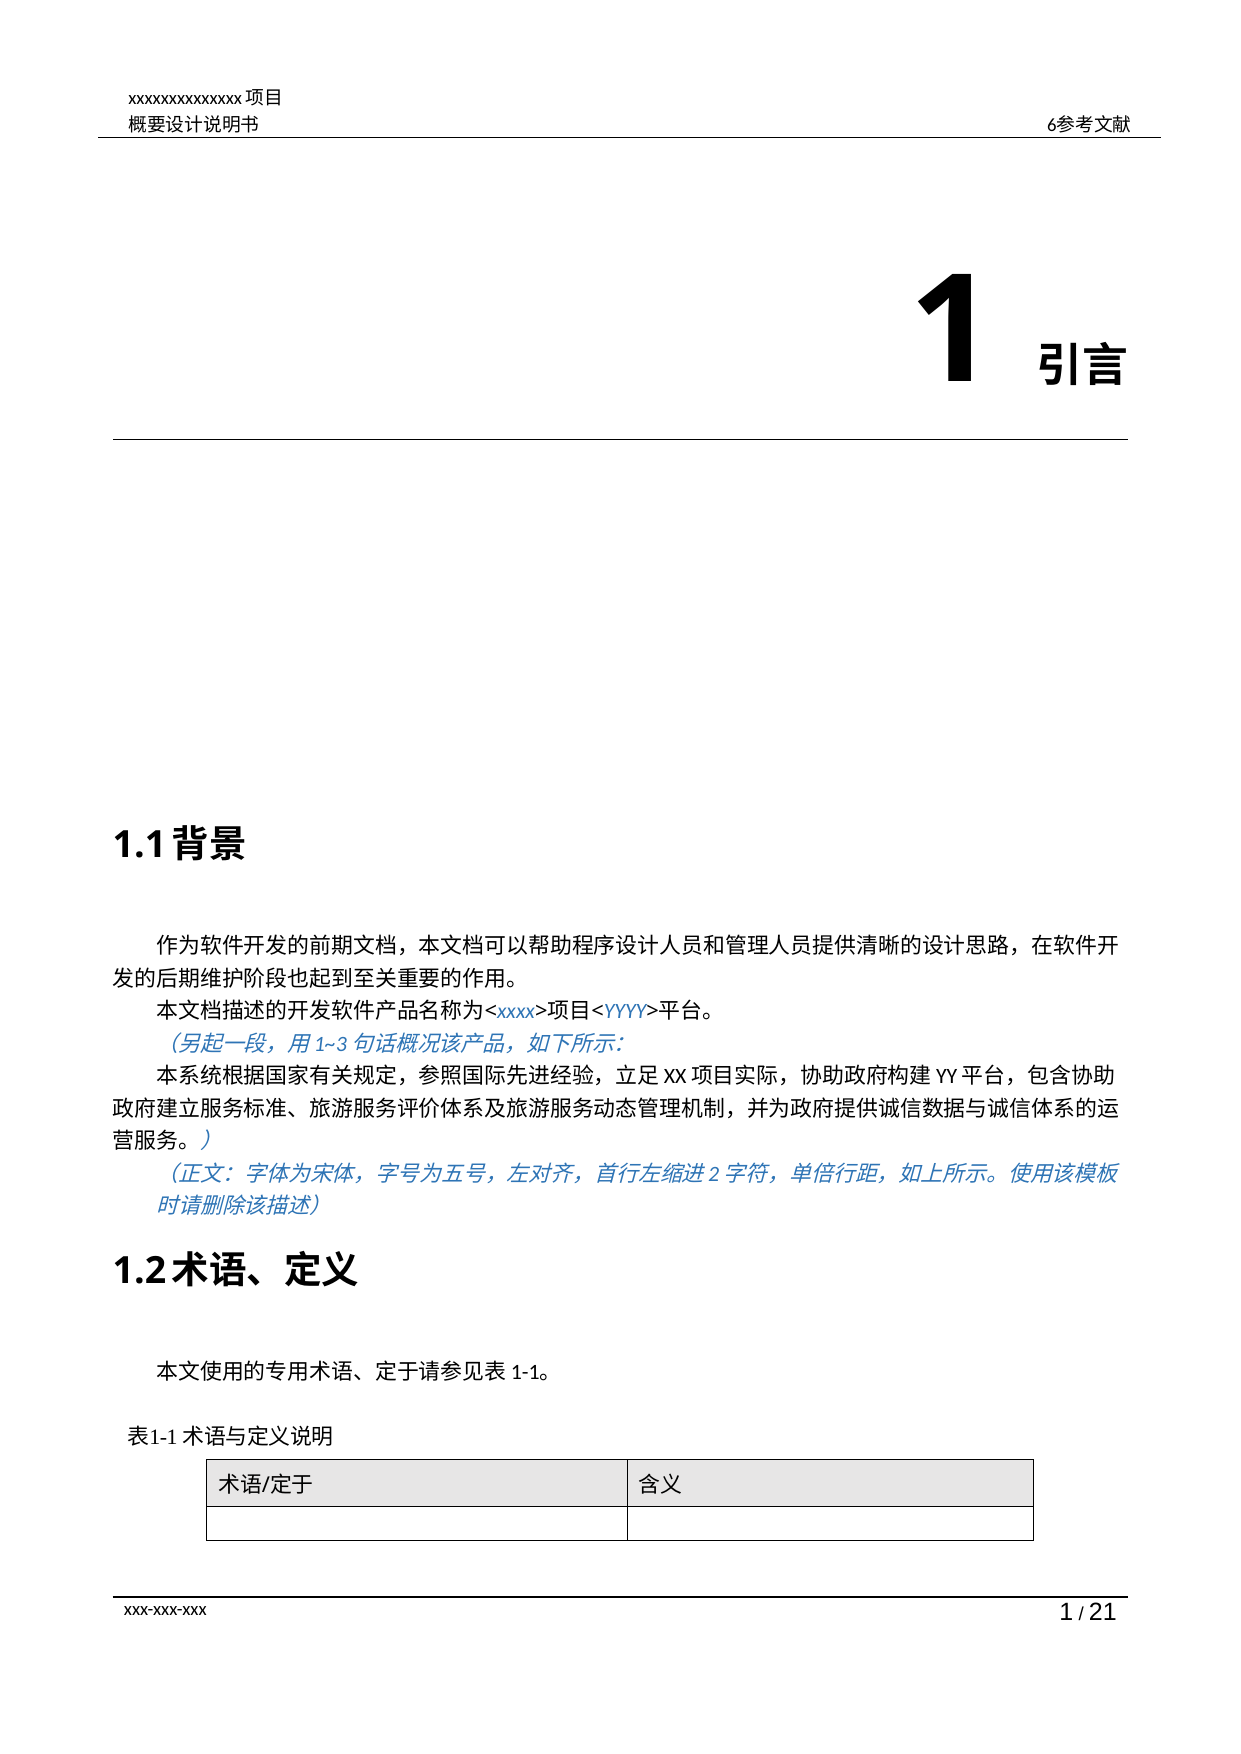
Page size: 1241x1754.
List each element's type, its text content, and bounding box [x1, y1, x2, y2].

list 背景 [112, 809, 1128, 874]
text 引言 [112, 209, 1128, 440]
text 本文档描述的开发软件产品名称为<xxxx>项目<YYYY>平台。 [112, 993, 1128, 1025]
table_header 术语/定于 [207, 1460, 627, 1506]
text 作为软件开发的前期文档，本文档可以帮助程序设计人员和管理人员提供清晰的设计思路，在软件开发的后期维护阶段也起到至关重要的作用。 [112, 928, 1128, 993]
text 本系统根据国家有关规定，参照国际先进经验，立足XX项目实际，协助政府构建YY平台，包含协助政府建立服务标准、旅游服务评价体系及旅游服务动态管理机制，并为政府提供诚信数据与诚信体系的运营服务。） [112, 1058, 1128, 1155]
table_cell [628, 1507, 1033, 1539]
text （正文：字体为宋体，字号为五号，左对齐，首行左缩进2字符，单倍行距，如上所示。使用该模板时请删除该描述） [156, 1155, 1128, 1220]
text （另起一段，用1~3句话概况该产品，如下所示： [112, 1025, 1128, 1058]
list 术语与定义说明 [127, 1419, 1128, 1451]
table_cell [207, 1507, 627, 1539]
table_header 含义 [628, 1460, 1033, 1506]
text 本文使用的专用术语、定于请参见表1-1。 [112, 1353, 1128, 1386]
list 术语、定义 [112, 1235, 1128, 1300]
